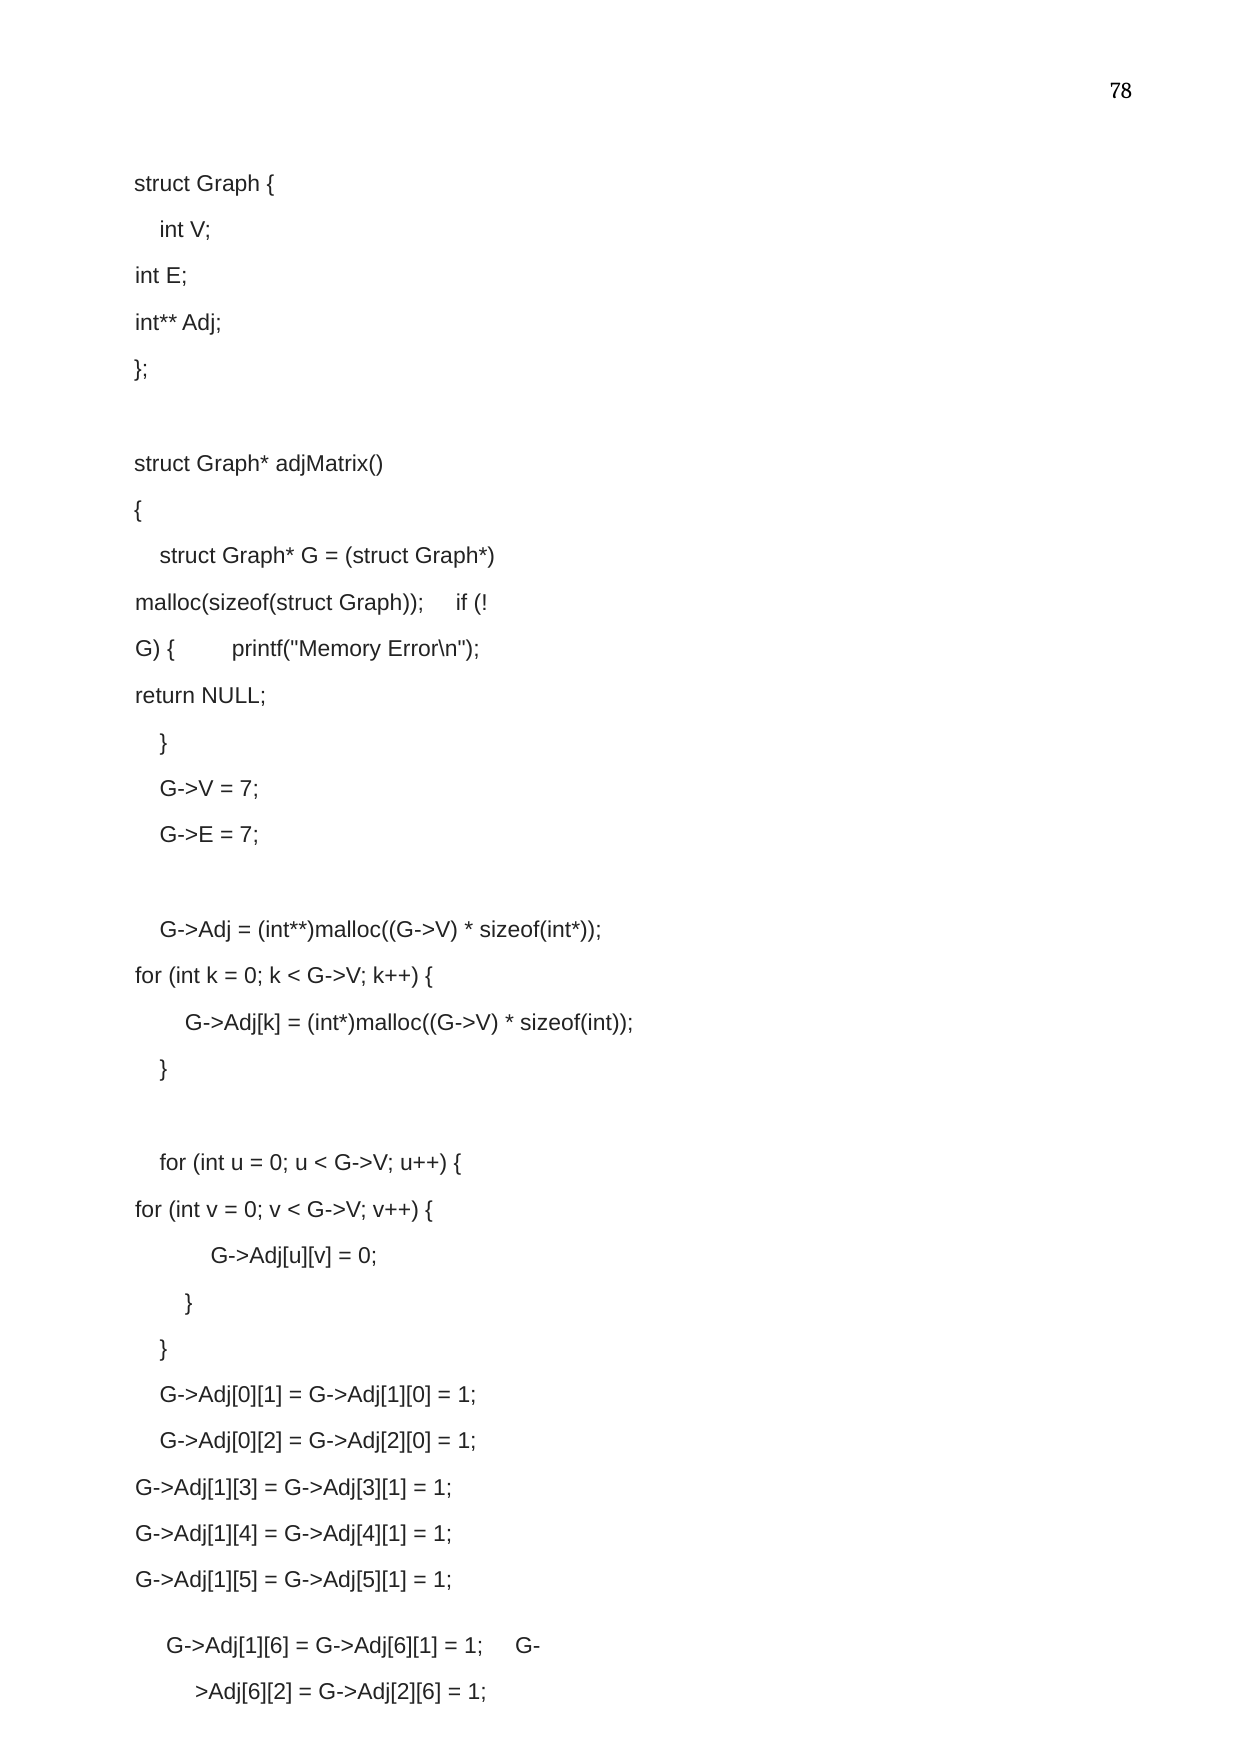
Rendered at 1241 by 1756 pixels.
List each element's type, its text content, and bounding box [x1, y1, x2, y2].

text } [134, 1335, 497, 1361]
text int V; int E; int** Adj; [134, 216, 248, 335]
text struct Graph { [134, 170, 497, 196]
text { [134, 496, 497, 522]
text G->Adj[1][6] = G->Adj[6][1] = 1; G->Adj[6][2] = G->Adj[2][6] = 1; [136, 1632, 546, 1704]
text } [134, 728, 497, 755]
text G->Adj[0][1] = G->Adj[1][0] = 1; [134, 1381, 497, 1407]
text G->V = 7; [134, 775, 497, 801]
text G->E = 7; [134, 821, 497, 847]
text G->Adj[0][2] = G->Adj[2][0] = 1; G->Adj[1][3] = G->Adj[3][1] = 1; G->Adj[1][4] = G->Adj[4][1] = 1; G->Adj[1][5] = G->Adj[5][1] = 1; [134, 1427, 497, 1593]
text } [134, 1288, 497, 1315]
text G->Adj[u][v] = 0; [134, 1242, 497, 1269]
text }; [134, 355, 497, 381]
text for (int u = 0; u < G->V; u++) { for (int v = 0; v < G->V; v++) { [134, 1149, 497, 1222]
text } [134, 1055, 497, 1081]
text struct Graph* G = (struct Graph*) malloc(sizeof(struct Graph)); if (!G) { printf("Memory Error\n"); return NULL; [134, 542, 497, 708]
text struct Graph* adjMatrix() [134, 450, 497, 476]
text G->Adj[k] = (int*)malloc((G->V) * sizeof(int)); [134, 1008, 1136, 1035]
text G->Adj = (int**)malloc((G->V) * sizeof(int*)); for (int k = 0; k < G->V; k++) { [134, 916, 636, 988]
